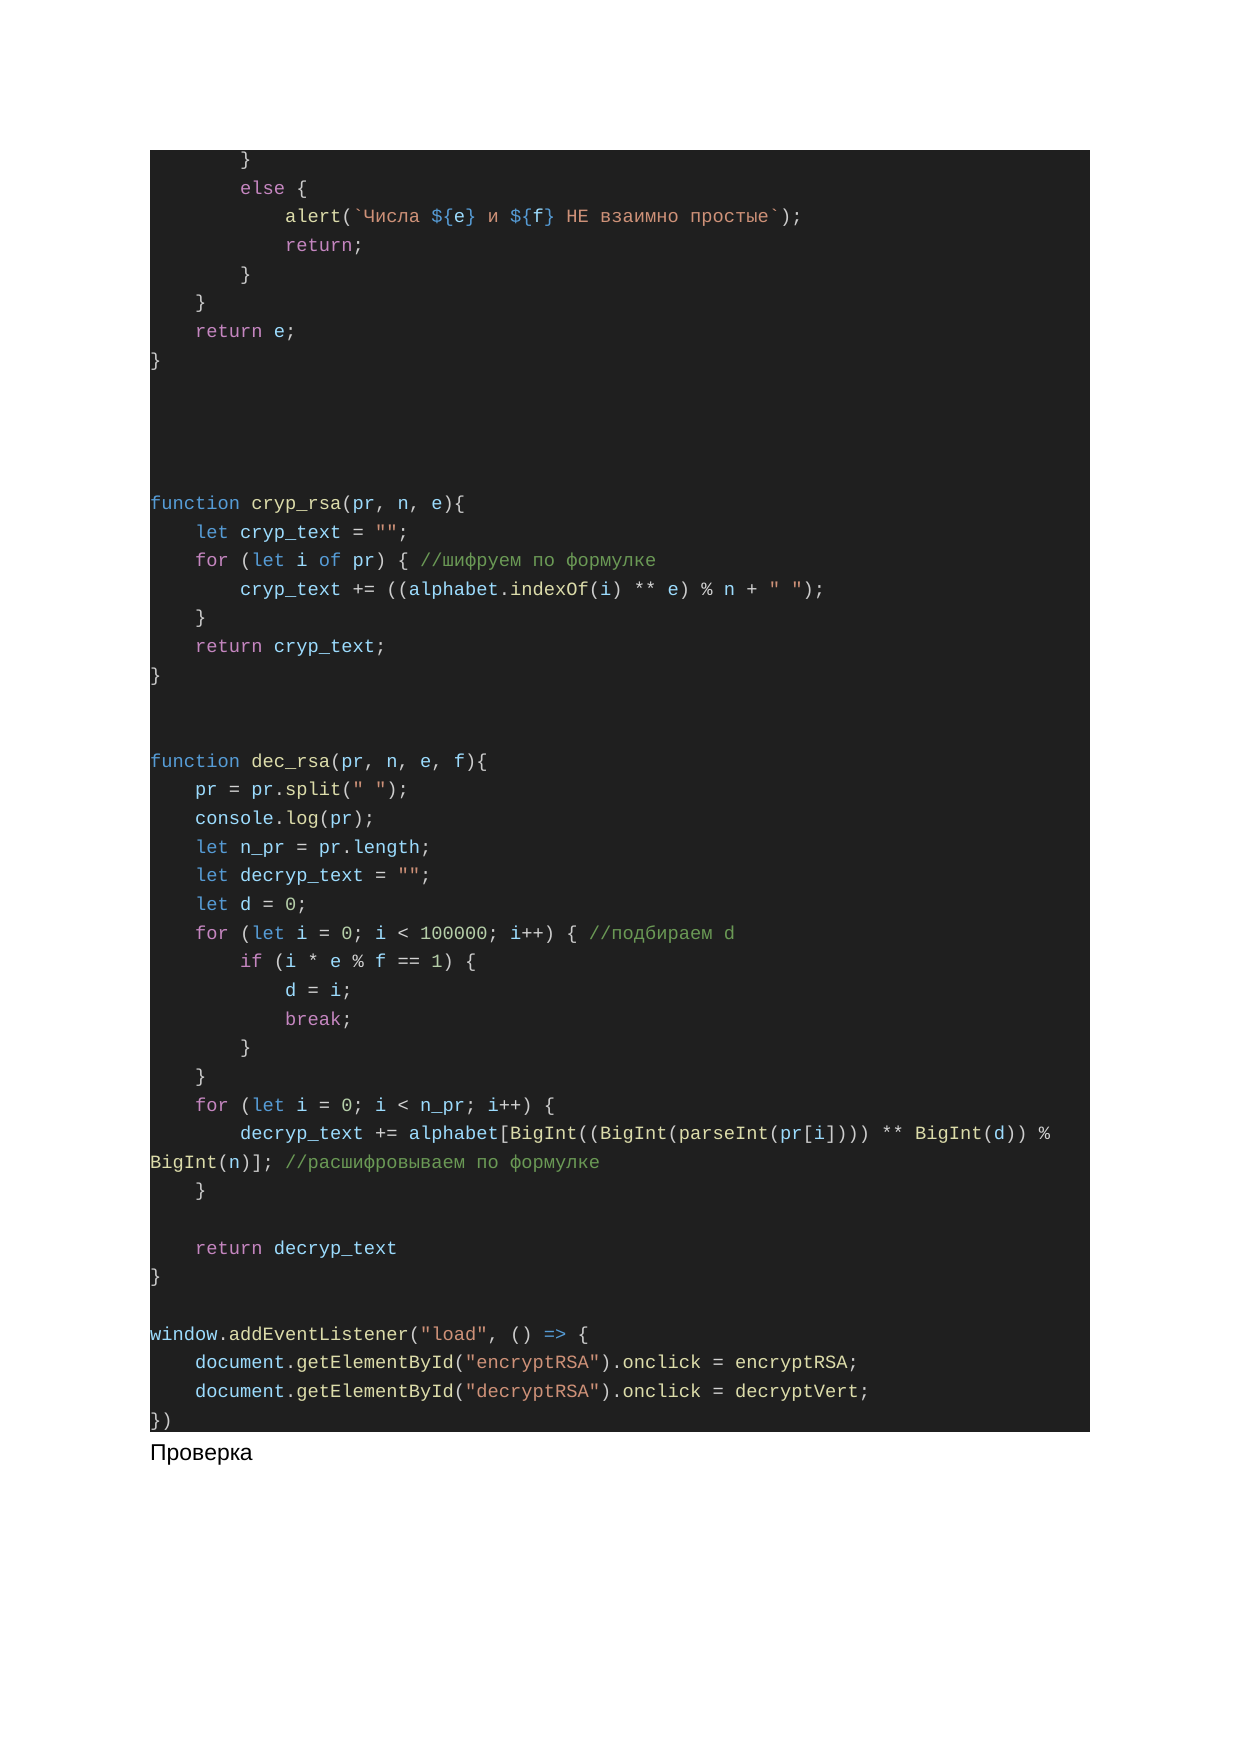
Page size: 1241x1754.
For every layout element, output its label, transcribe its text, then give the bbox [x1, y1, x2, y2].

text for (let i = 0; i < n_pr; i++) { [150, 1095, 1090, 1117]
text else { [150, 179, 1090, 200]
text return cryp_text; [150, 637, 1090, 658]
text let cryp_text = ""; [150, 522, 1090, 544]
text } [150, 351, 1090, 372]
text pr = pr.split(" "); [150, 780, 1090, 801]
text } [150, 1038, 1090, 1059]
text }) [150, 1410, 1090, 1432]
text function dec_rsa(pr, n, e, f){ [150, 752, 1090, 773]
text for (let i of pr) { //шифруем по формулке [150, 551, 1090, 572]
text } [150, 666, 1090, 687]
text console.log(pr); [150, 809, 1090, 830]
text return; [150, 236, 1090, 257]
text d = i; [150, 981, 1090, 1002]
text decryp_text += alphabet[BigInt((BigInt(parseInt(pr[i]))) ** BigInt(d)) % BigInt(n)]; //расшифровываем по формулке [150, 1124, 1090, 1174]
text } [150, 1181, 1090, 1202]
text window.addEventListener("load", () => { [150, 1324, 1090, 1346]
text function cryp_rsa(pr, n, e){ [150, 494, 1090, 515]
text } [150, 264, 1090, 286]
text let n_pr = pr.length; [150, 837, 1090, 859]
text let decryp_text = ""; [150, 866, 1090, 887]
text } [150, 608, 1090, 629]
text alert(`Числа ${e} и ${f} НЕ взаимно простые`); [150, 207, 1090, 228]
text return e; [150, 322, 1090, 343]
text let d = 0; [150, 895, 1090, 916]
text } [150, 293, 1090, 314]
text document.getElementById("encryptRSA").onclick = encryptRSA; [150, 1353, 1090, 1374]
text document.getElementById("decryptRSA").onclick = decryptVert; [150, 1382, 1090, 1403]
text cryp_text += ((alphabet.indexOf(i) ** e) % n + " "); [150, 580, 1090, 601]
text if (i * e % f == 1) { [150, 952, 1090, 973]
text } [150, 150, 1090, 171]
text Проверка [150, 1439, 1090, 1465]
text return decryp_text [150, 1238, 1090, 1260]
text } [150, 1067, 1090, 1088]
text for (let i = 0; i < 100000; i++) { //подбираем d [150, 923, 1090, 945]
text break; [150, 1009, 1090, 1031]
text } [150, 1267, 1090, 1288]
